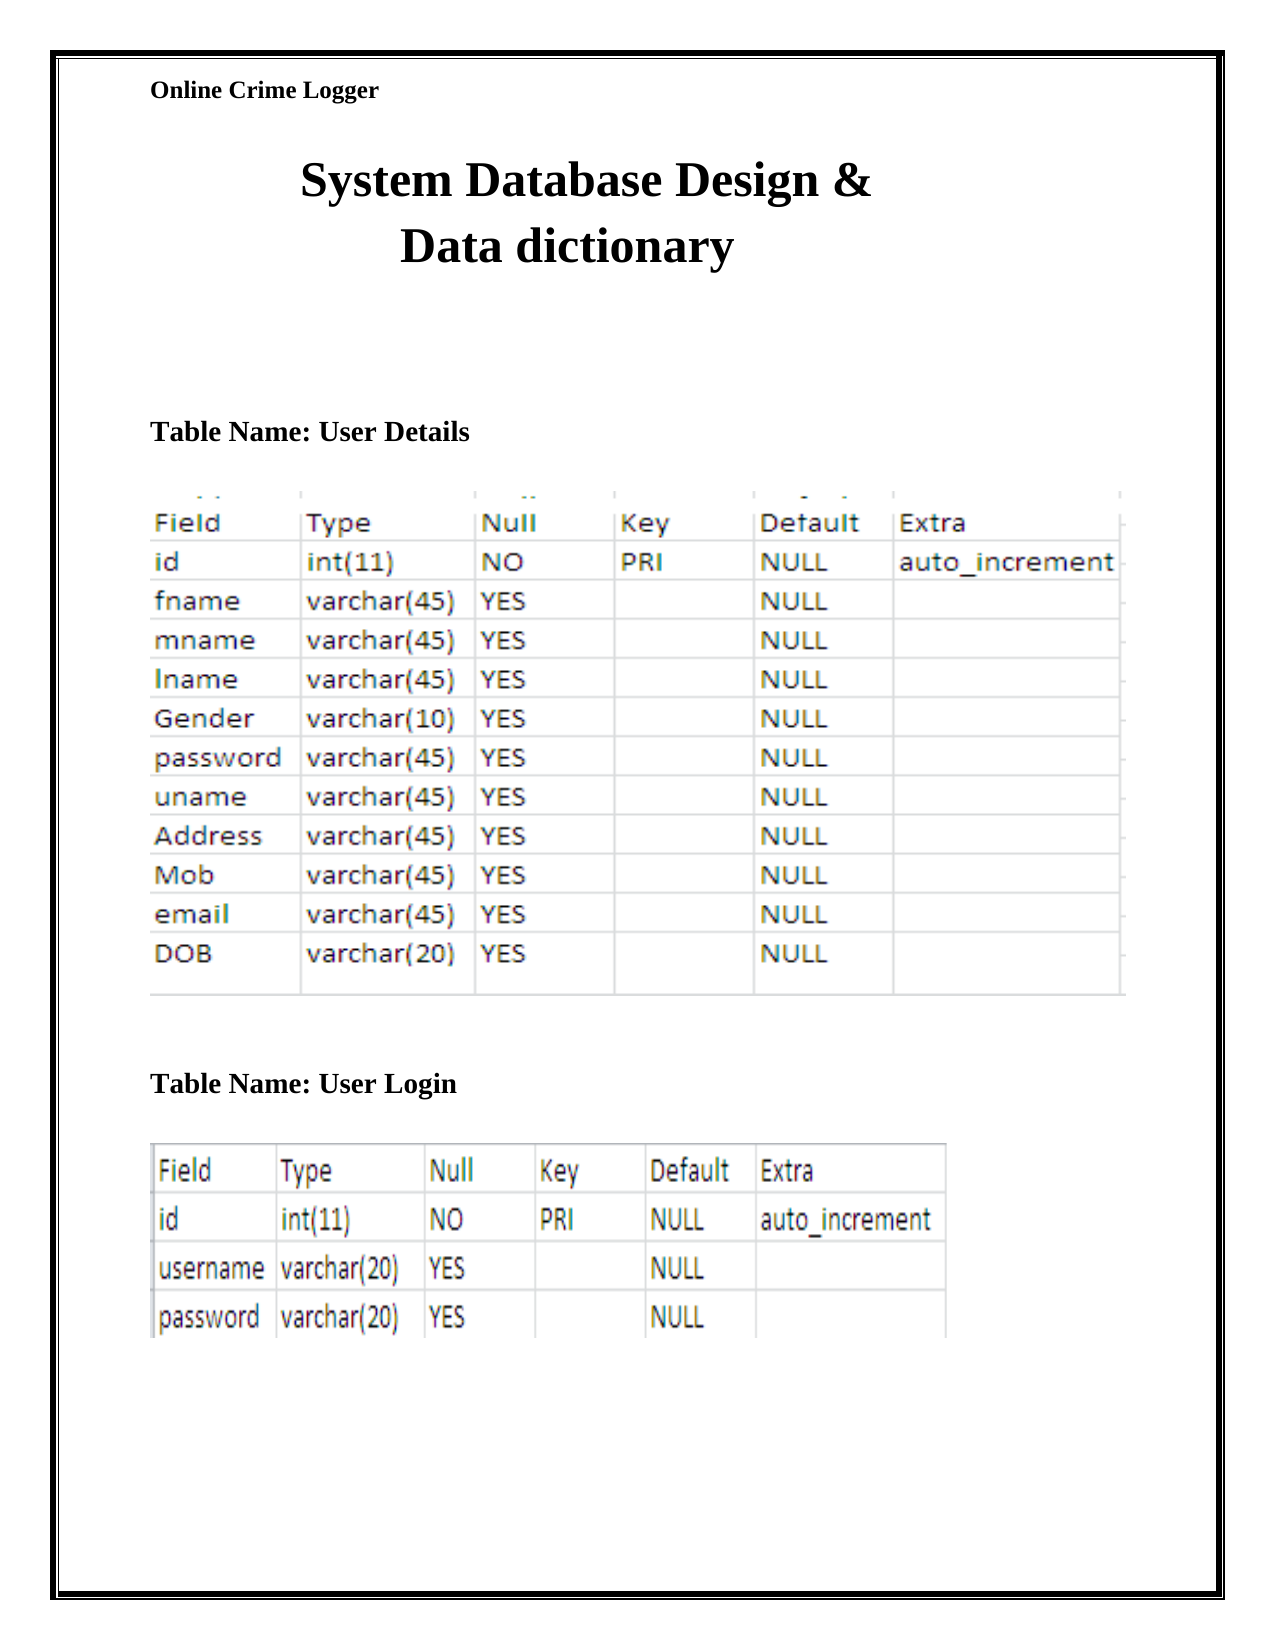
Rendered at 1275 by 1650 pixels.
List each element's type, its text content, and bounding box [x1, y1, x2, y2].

text Data dictionary [150, 216, 1125, 273]
text Table Name: User Login [150, 1066, 1125, 1100]
text Table Name: User Details [150, 414, 1125, 448]
text System Database Design & [150, 150, 1125, 207]
picture [150, 1143, 947, 1338]
picture [150, 491, 1126, 996]
